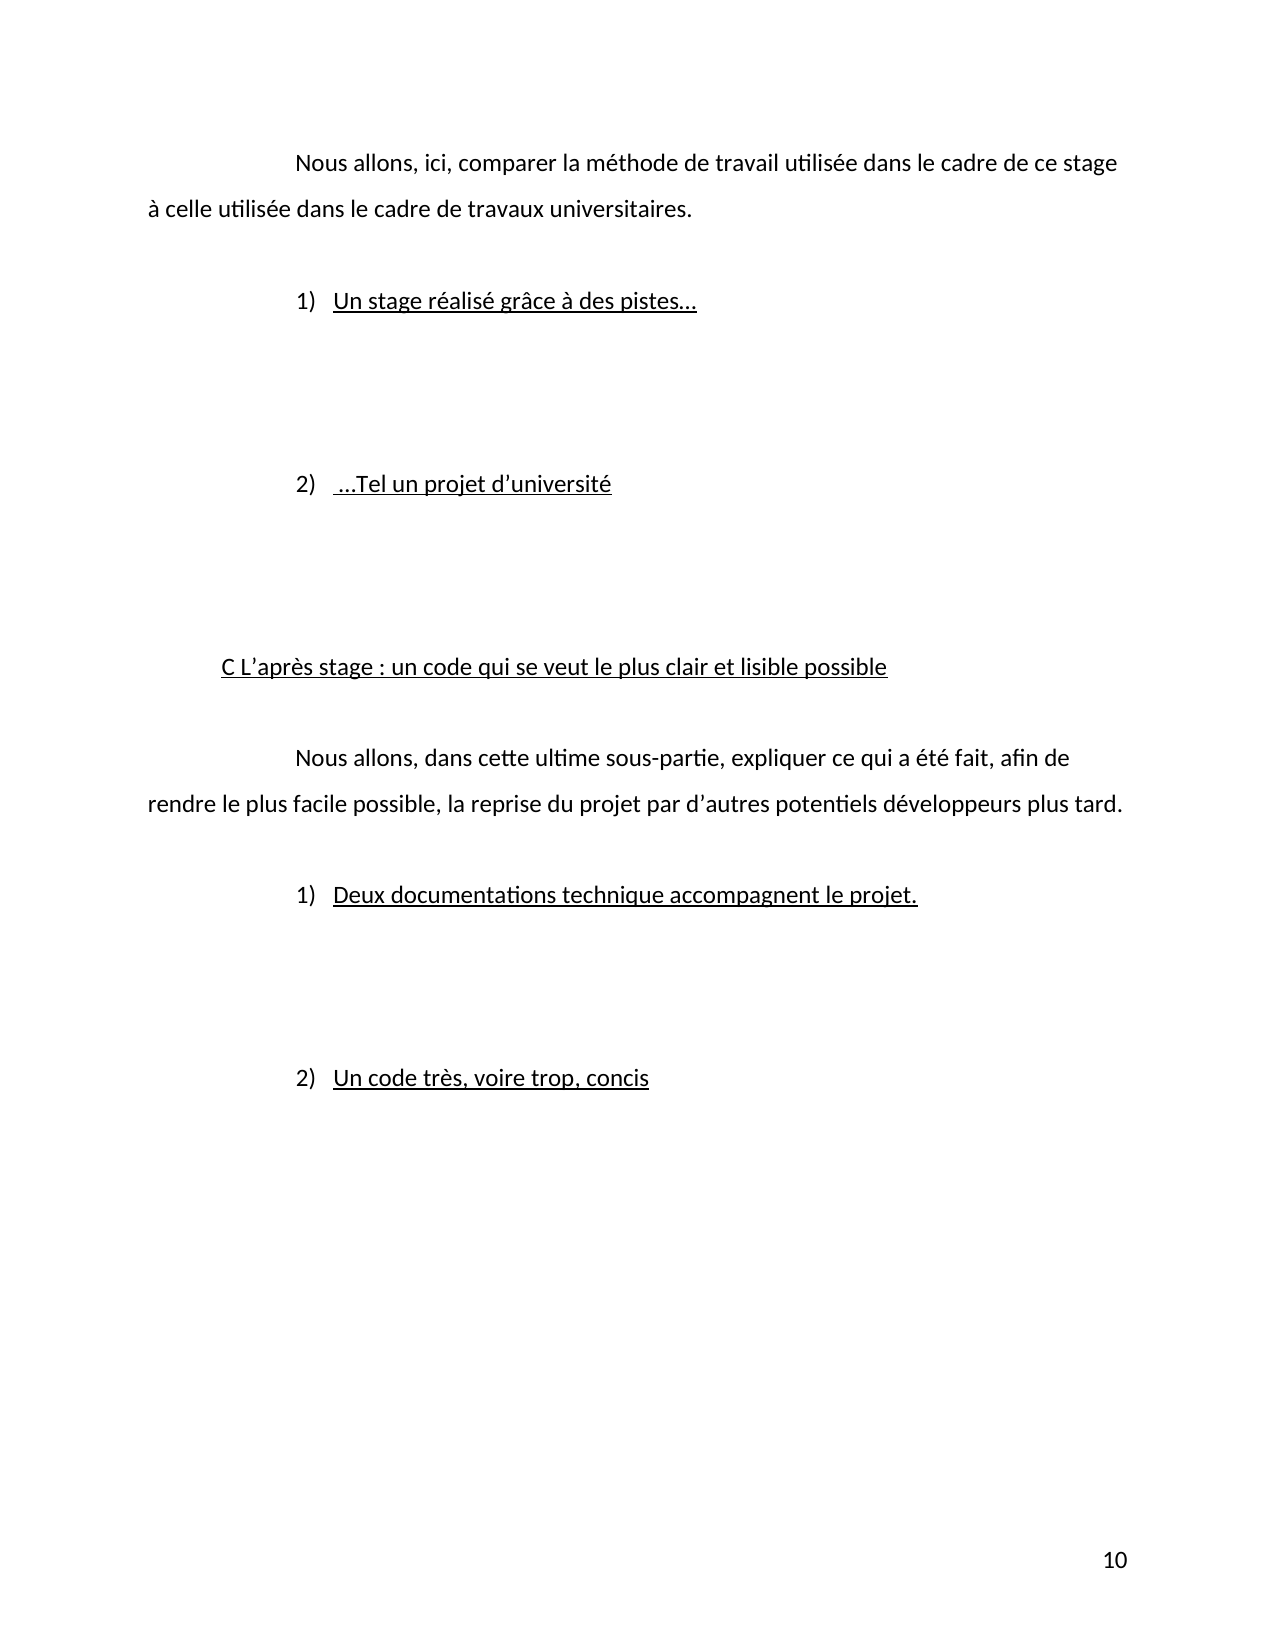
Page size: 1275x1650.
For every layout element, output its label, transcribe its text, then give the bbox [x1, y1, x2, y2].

list Un code très, voire trop, concis [296, 1062, 1127, 1093]
list …Tel un projet d’université [296, 468, 1127, 498]
list Un stage réalisé grâce à des pistes… [296, 285, 1127, 315]
list Deux documentations technique accompagnent le projet. [296, 879, 1127, 910]
text C L’après stage : un code qui se veut le plus clair et lisible possible [148, 651, 1127, 681]
text Nous allons, ici, comparer la méthode de travail utilisée dans le cadre de ce stage à celle utilisée dans le cadre de travaux universitaires. [148, 148, 1127, 224]
text Nous allons, dans cette ultime sous-partie, expliquer ce qui a été fait, afin de rendre le plus facile possible, la reprise du projet par d’autres potentiels développeurs plus tard. [148, 742, 1127, 818]
